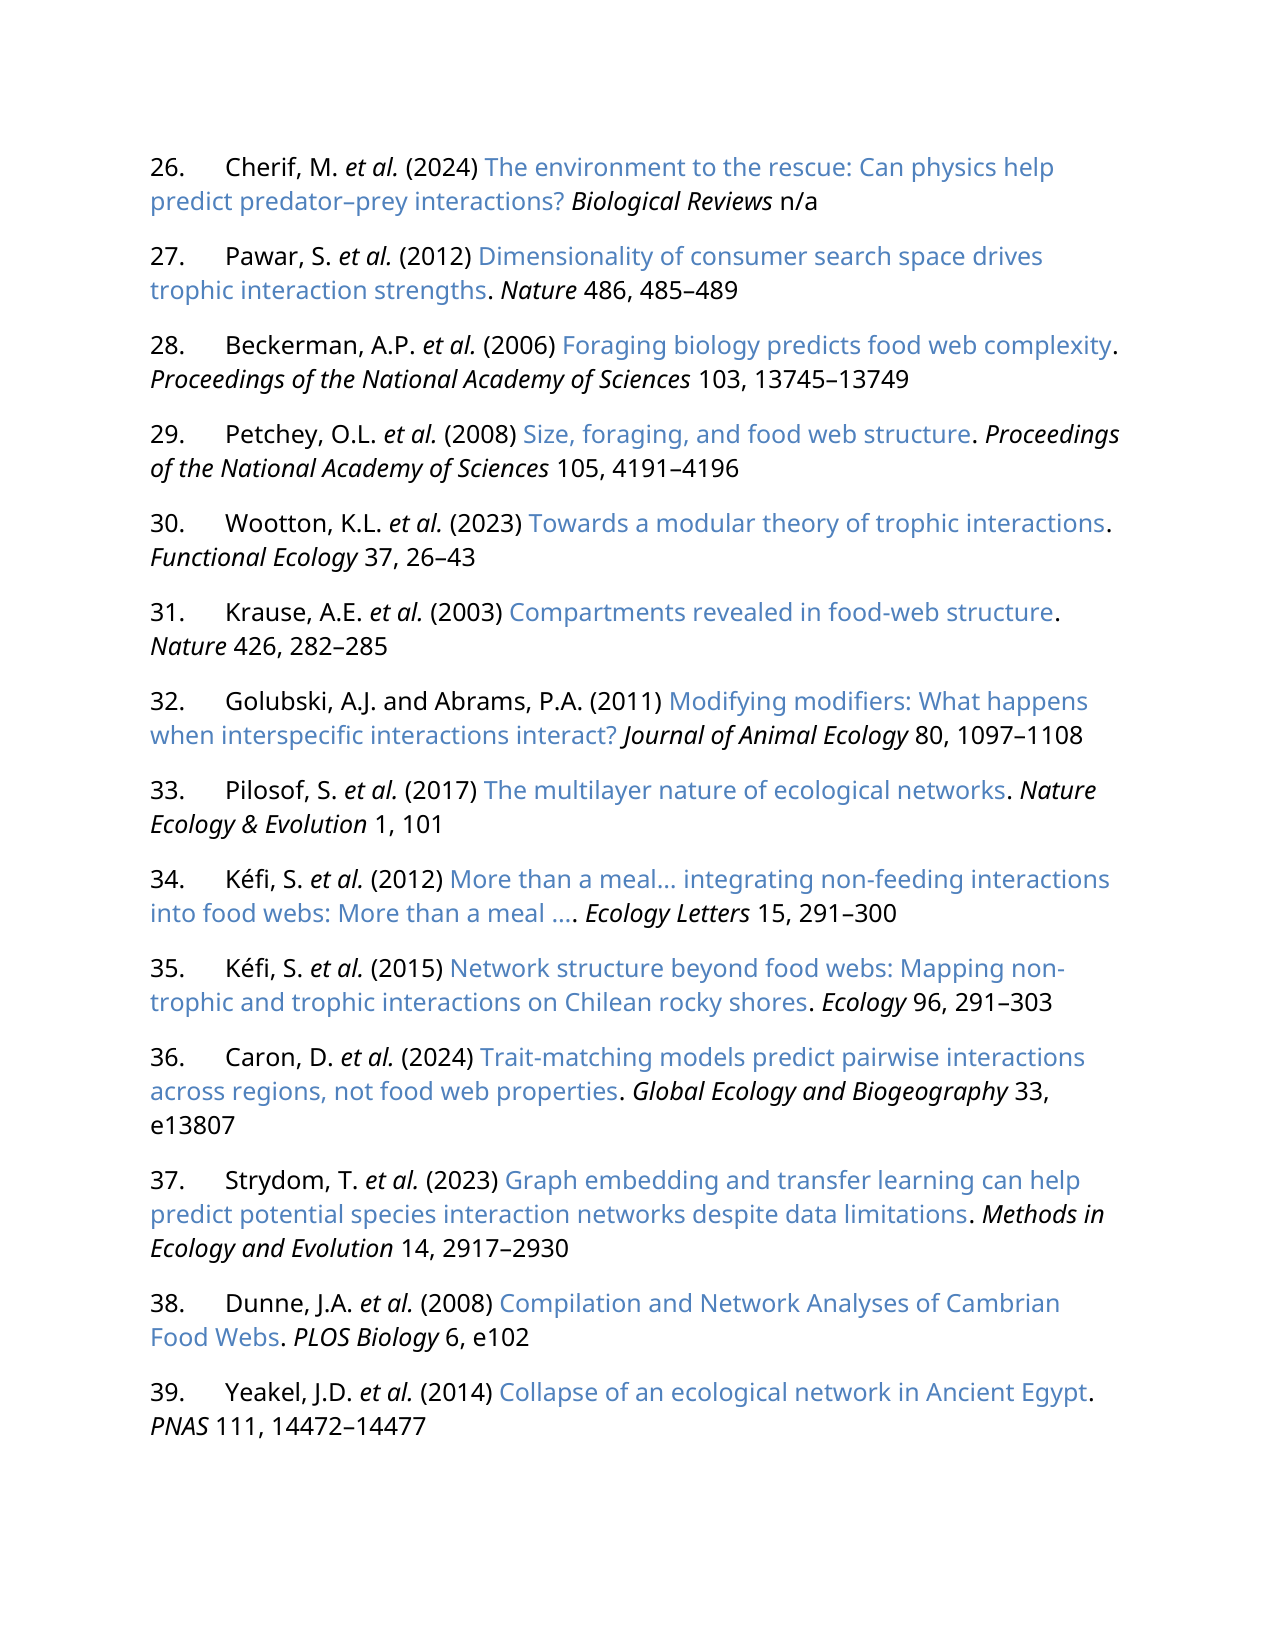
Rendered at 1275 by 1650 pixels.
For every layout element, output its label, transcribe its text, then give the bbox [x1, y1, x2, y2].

text 28. Beckerman, A.P. et al. (2006) Foraging biology predicts food web complexity. Proceedings of the National Academy of Sciences 103, 13745–13749 [150, 328, 1125, 396]
text 29. Petchey, O.L. et al. (2008) Size, foraging, and food web structure. Proceedings of the National Academy of Sciences 105, 4191–4196 [150, 417, 1125, 485]
text 33. Pilosof, S. et al. (2017) The multilayer nature of ecological networks. Nature Ecology & Evolution 1, 101 [150, 773, 1125, 841]
text 37. Strydom, T. et al. (2023) Graph embedding and transfer learning can help predict potential species interaction networks despite data limitations. Methods in Ecology and Evolution 14, 2917–2930 [150, 1163, 1125, 1265]
text 27. Pawar, S. et al. (2012) Dimensionality of consumer search space drives trophic interaction strengths. Nature 486, 485–489 [150, 239, 1125, 307]
text 30. Wootton, K.L. et al. (2023) Towards a modular theory of trophic interactions. Functional Ecology 37, 26–43 [150, 506, 1125, 574]
text 36. Caron, D. et al. (2024) Trait-matching models predict pairwise interactions across regions, not food web properties. Global Ecology and Biogeography 33, e13807 [150, 1039, 1125, 1142]
text 39. Yeakel, J.D. et al. (2014) Collapse of an ecological network in Ancient Egypt. PNAS 111, 14472–14477 [150, 1374, 1125, 1443]
text 26. Cherif, M. et al. (2024) The environment to the rescue: Can physics help predict predator–prey interactions? Biological Reviews n/a [150, 150, 1125, 218]
text 32. Golubski, A.J. and Abrams, P.A. (2011) Modifying modifiers: What happens when interspecific interactions interact? Journal of Animal Ecology 80, 1097–1108 [150, 684, 1125, 752]
text 35. Kéfi, S. et al. (2015) Network structure beyond food webs: Mapping non-trophic and trophic interactions on Chilean rocky shores. Ecology 96, 291–303 [150, 951, 1125, 1019]
text 31. Krause, A.E. et al. (2003) Compartments revealed in food-web structure. Nature 426, 282–285 [150, 595, 1125, 663]
text 38. Dunne, J.A. et al. (2008) Compilation and Network Analyses of Cambrian Food Webs. PLOS Biology 6, e102 [150, 1286, 1125, 1354]
text 34. Kéfi, S. et al. (2012) More than a meal… integrating non-feeding interactions into food webs: More than a meal …. Ecology Letters 15, 291–300 [150, 862, 1125, 930]
